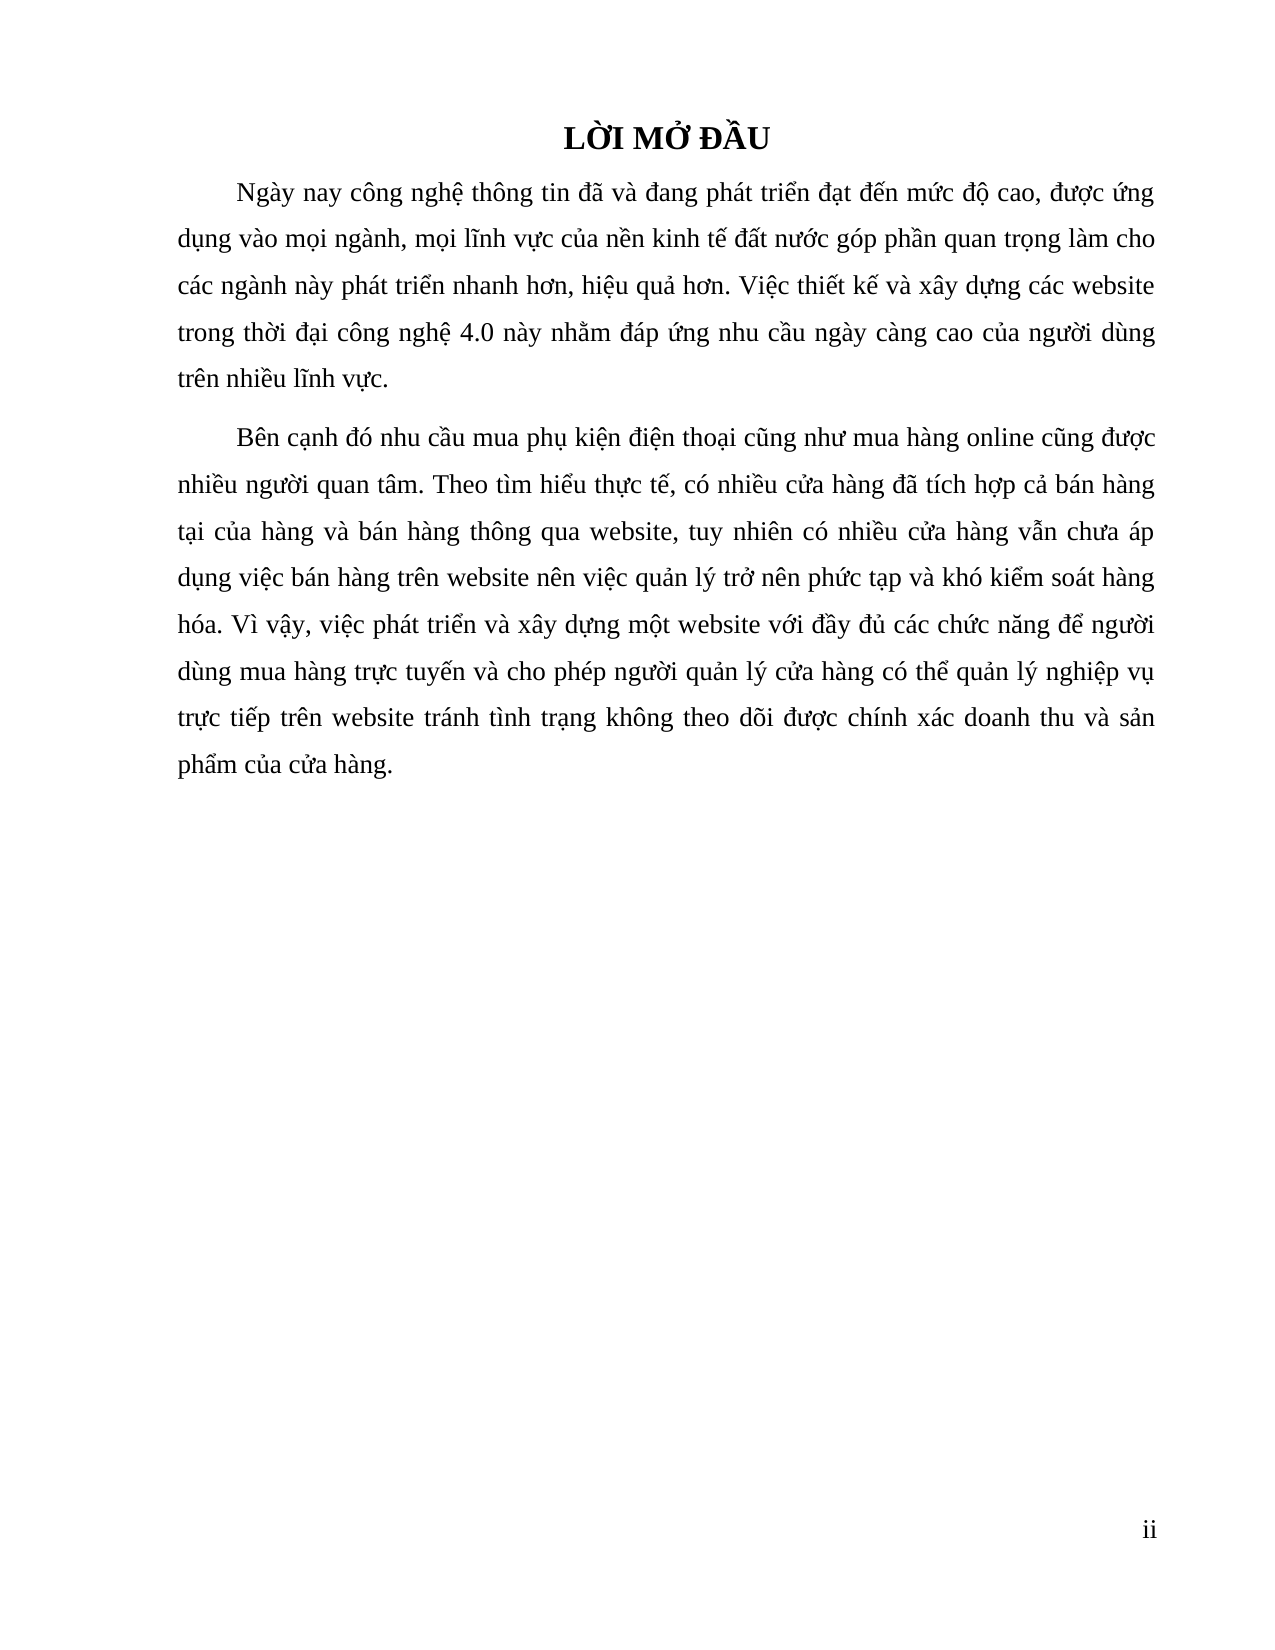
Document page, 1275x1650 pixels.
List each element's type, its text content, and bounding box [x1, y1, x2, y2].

text LỜI MỞ ĐẦU [177, 118, 1157, 156]
text Ngày nay công nghệ thông tin đã và đang phát triển đạt đến mức độ cao, được ứng dụng vào mọi ngành, mọi lĩnh vực của nền kinh tế đất nước góp phần quan trọng làm cho các ngành này phát triển nhanh hơn, hiệu quả hơn. Việc thiết kế và xây dựng các website trong thời đại công nghệ 4.0 này nhằm đáp ứng nhu cầu ngày càng cao của người dùng trên nhiều lĩnh vực. [177, 176, 1157, 393]
text Bên cạnh đó nhu cầu mua phụ kiện điện thoại cũng như mua hàng online cũng được nhiều người quan tâm. Theo tìm hiểu thực tế, có nhiều cửa hàng đã tích hợp cả bán hàng tại của hàng và bán hàng thông qua website, tuy nhiên có nhiều cửa hàng vẫn chưa áp dụng việc bán hàng trên website nên việc quản lý trở nên phức tạp và khó kiểm soát hàng hóa. Vì vậy, việc phát triển và xây dựng một website với đầy đủ các chức năng để người dùng mua hàng trực tuyến và cho phép người quản lý cửa hàng có thể quản lý nghiệp vụ trực tiếp trên website tránh tình trạng không theo dõi được chính xác doanh thu và sản phẩm của cửa hàng. [177, 421, 1157, 779]
